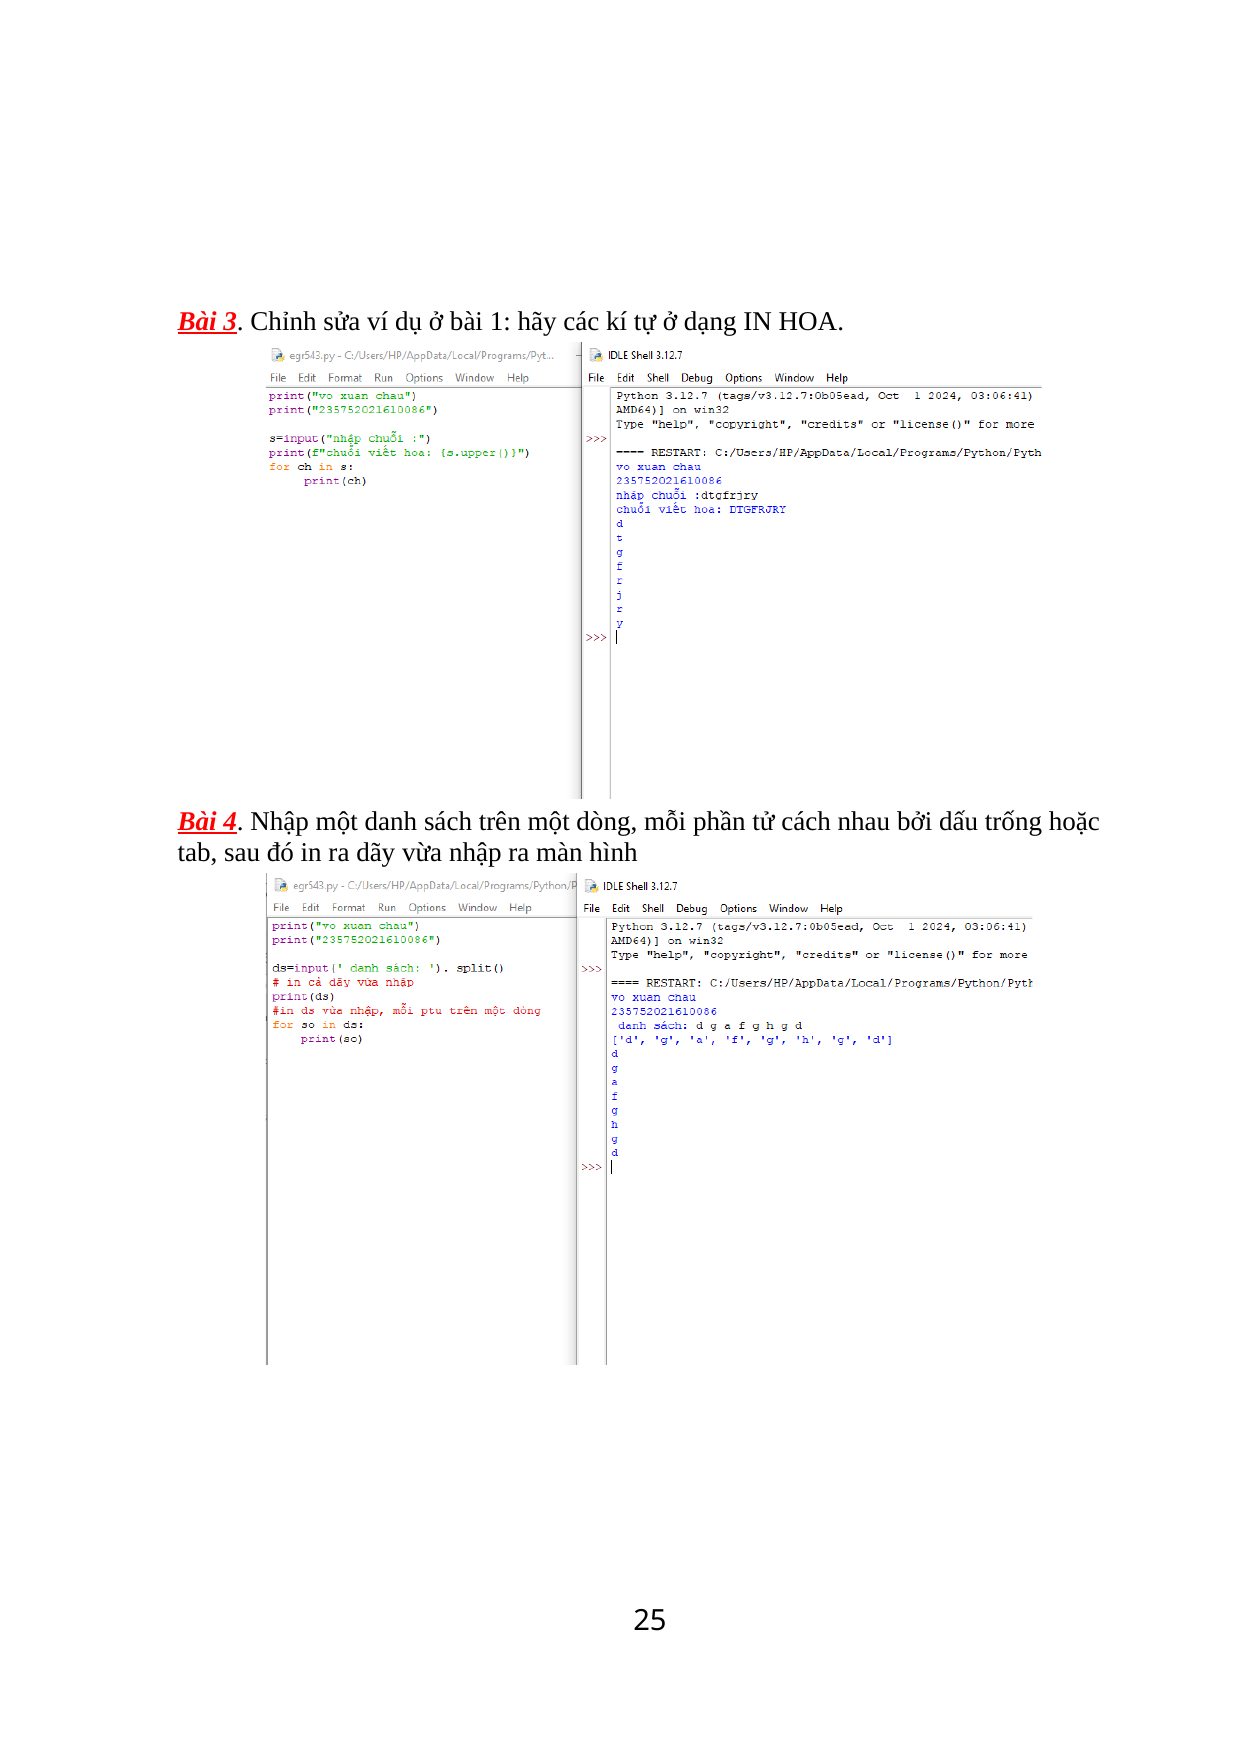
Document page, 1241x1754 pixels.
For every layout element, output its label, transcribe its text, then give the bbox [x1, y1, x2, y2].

text Bài 3. Chỉnh sửa ví dụ ở bài 1: hãy các kí tự ở dạng IN HOA. [177, 305, 1122, 336]
text Bài 4. Nhập một danh sách trên một dòng, mỗi phần tử cách nhau bởi dấu trống hoặc tab, sau đó in ra dãy vừa nhập ra màn hình [177, 805, 1122, 867]
picture [265, 873, 1033, 1365]
picture [265, 342, 1042, 799]
